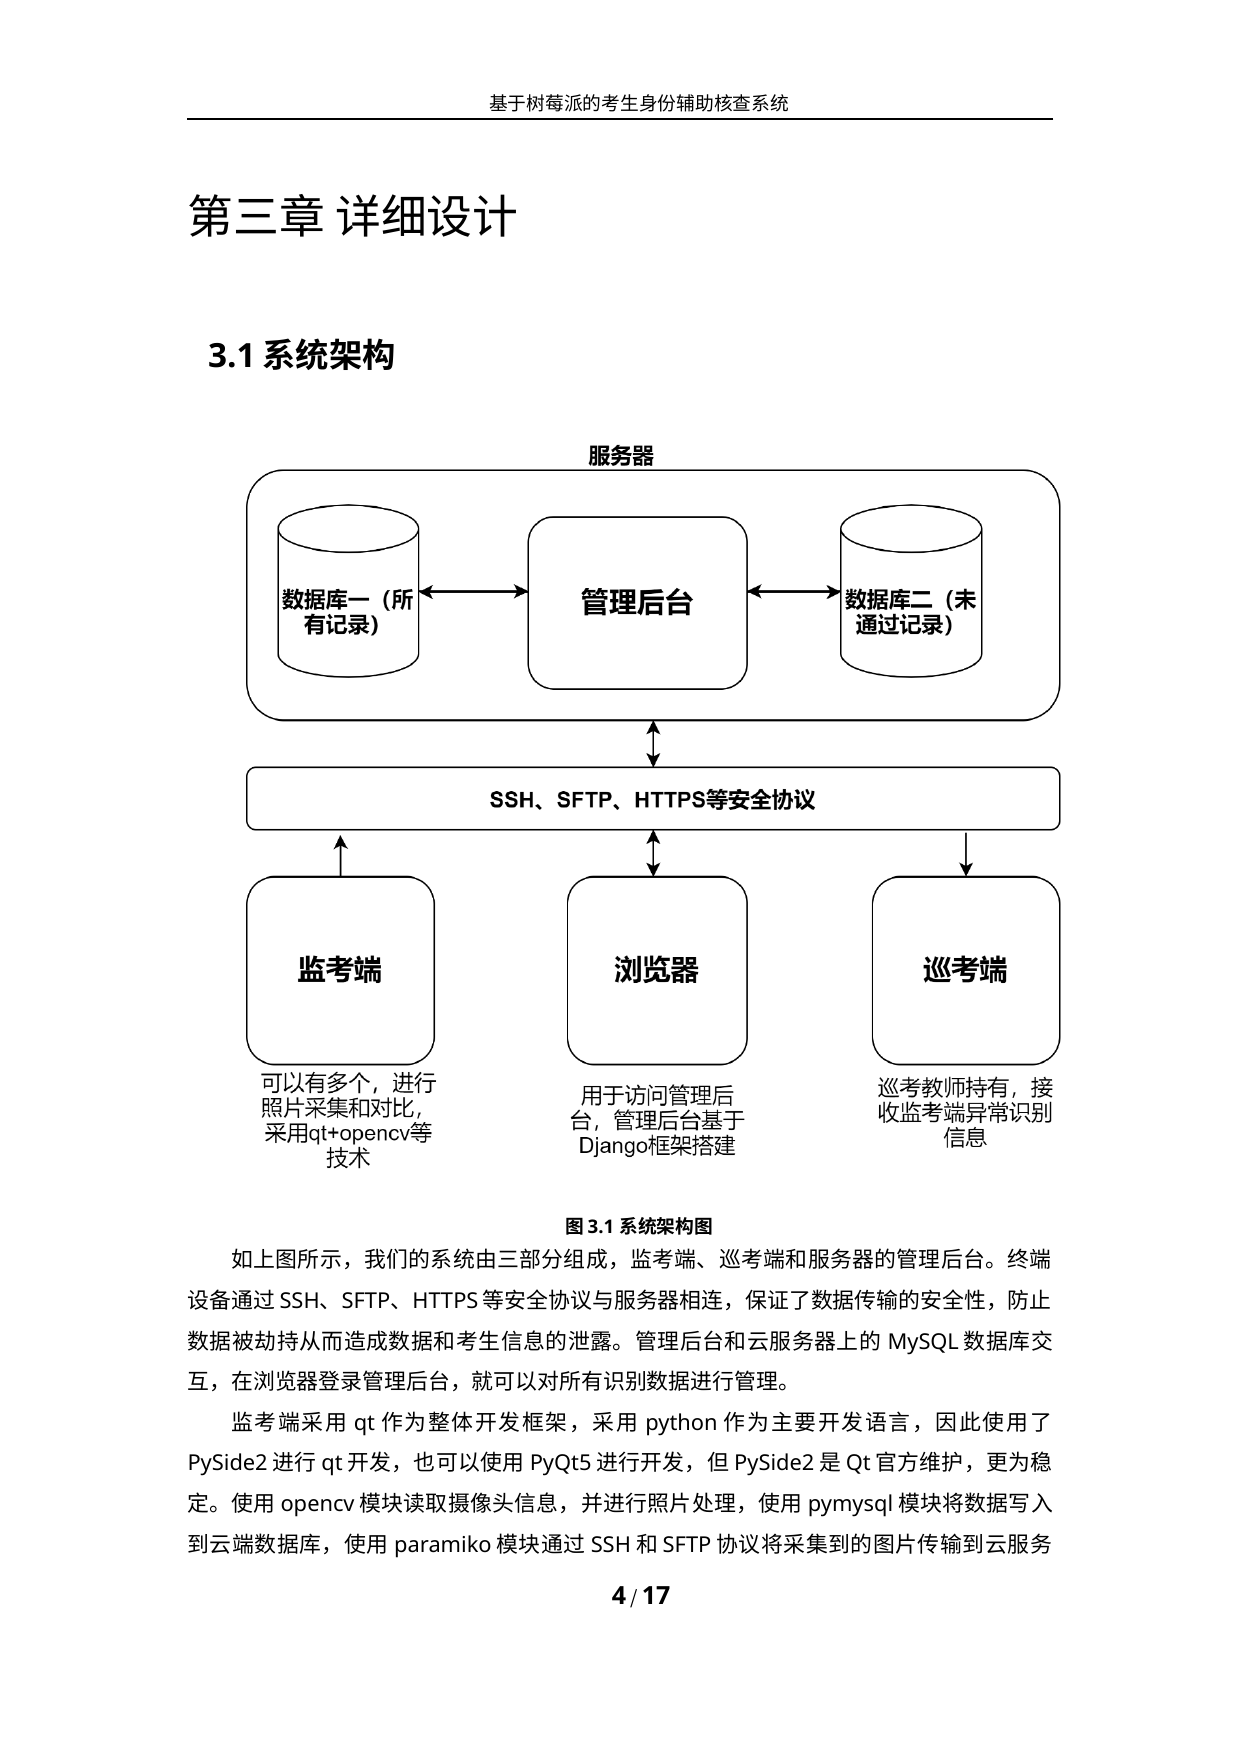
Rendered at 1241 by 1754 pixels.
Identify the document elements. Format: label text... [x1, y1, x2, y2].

subtitle 3.1系统架构 [187, 321, 1053, 386]
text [187, 1404, 1053, 1559]
picture [231, 422, 1076, 1190]
text 图3.1 系统架构图 [187, 1209, 1053, 1242]
subtitle 第三章 详细设计 [187, 165, 1053, 262]
text 如上图所示，我们的系统由三部分组成，监考端、巡考端和服务器的管理后台。终端设备通过SSH、SFTP、HTTPS等安全协议与服务器相连，保证了数据传输的安全性，防止数据被劫持从而造成数据和考生信息的泄露。管理后台和云服务器上的MySQL数据库交互，在浏览器登录管理后台，就可以对所有识别数据进行管理。 [187, 1242, 1053, 1396]
